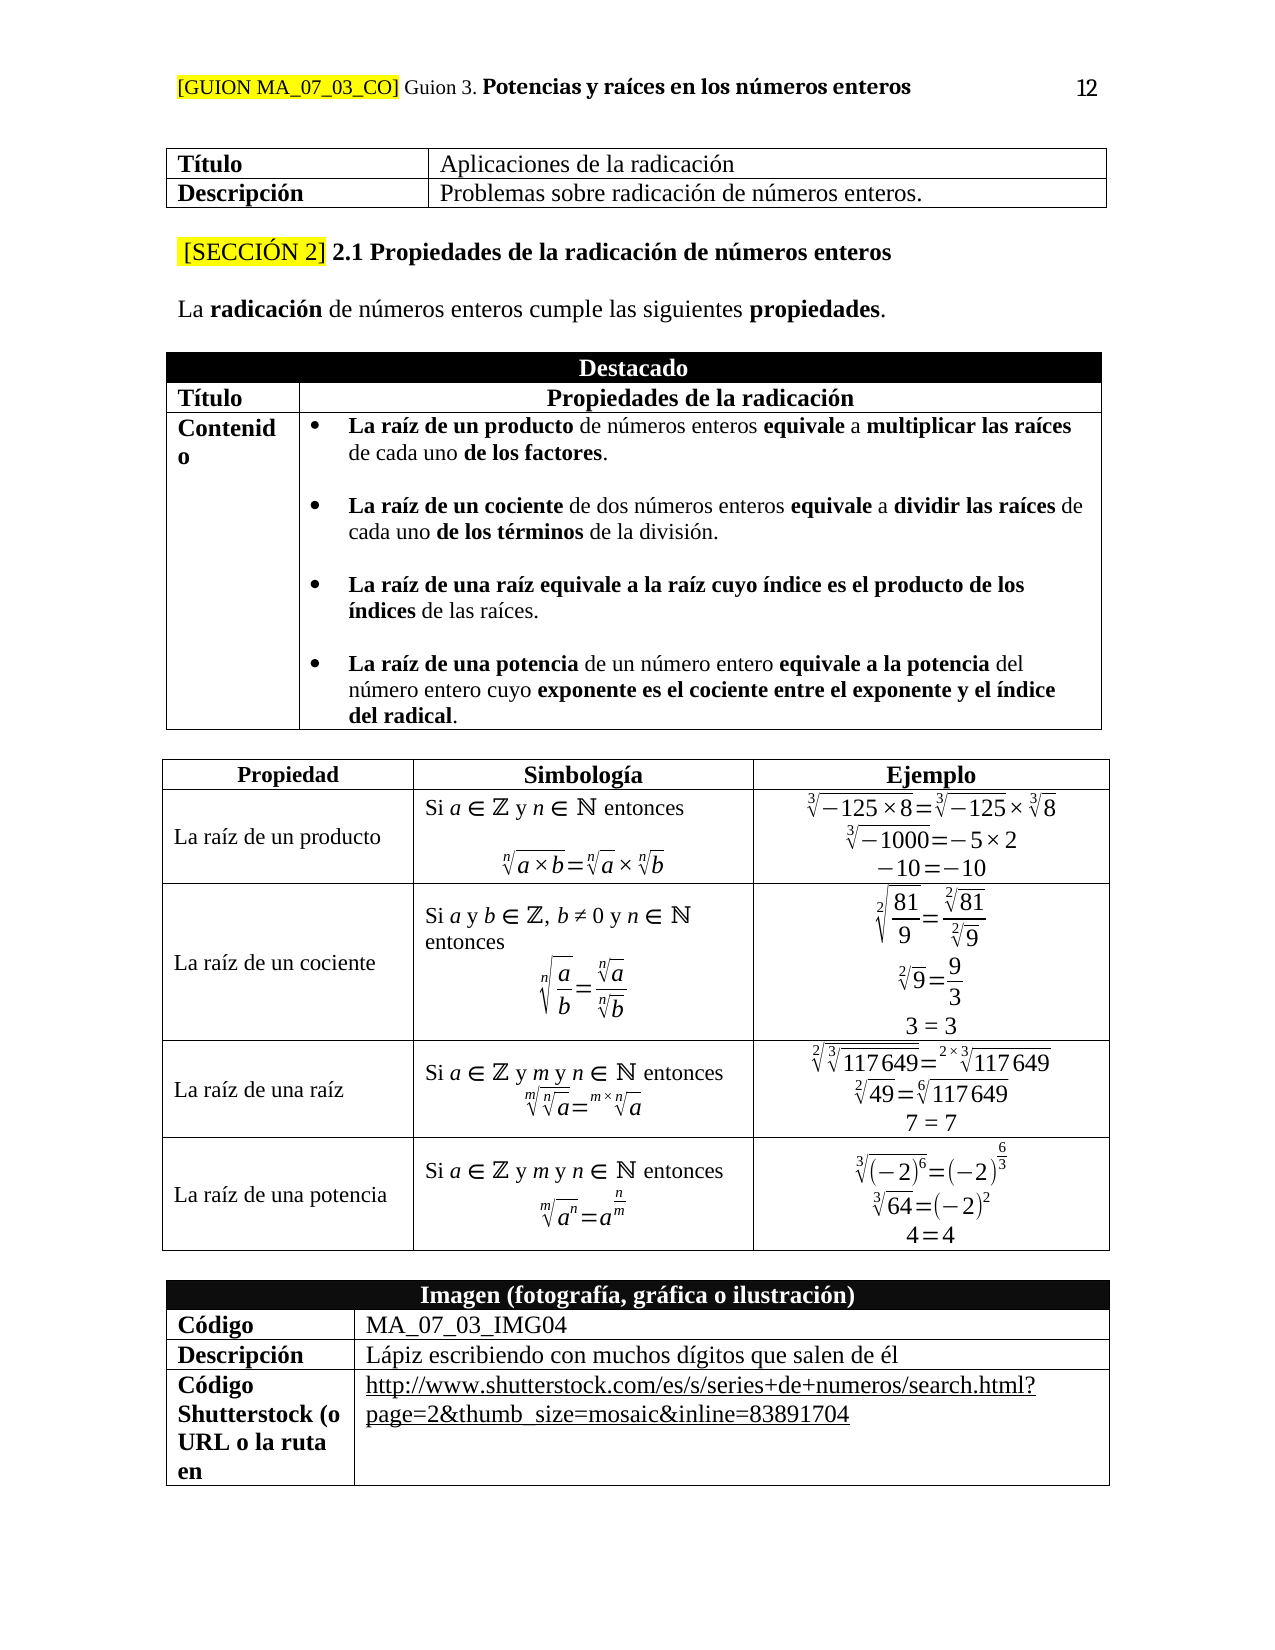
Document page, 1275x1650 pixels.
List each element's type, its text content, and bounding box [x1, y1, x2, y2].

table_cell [355, 1370, 1109, 1485]
table_header Simbología [414, 760, 753, 788]
table_cell Aplicaciones de la radicación [429, 149, 1106, 177]
table_cell Descripción [167, 179, 428, 207]
table_cell La raíz de un cociente [163, 884, 413, 1040]
table_cell 3 = 3 [754, 884, 1109, 1040]
table_cell La raíz de un producto [163, 790, 413, 883]
table_cell Descripción [167, 1340, 354, 1369]
table_cell [754, 790, 1109, 883]
table_cell MA_07_03_IMG04 [355, 1310, 1109, 1339]
table_cell Si a y b ∈ ℤ, b ≠ 0 y n ∈ ℕ entonces [414, 884, 753, 1040]
text [SECCIÓN 2] 2.1 Propiedades de la radicación de números enteros [326, 237, 1098, 266]
table_header Propiedad [163, 760, 413, 788]
table_header Imagen (fotografía, gráfica o ilustración) [167, 1281, 1109, 1309]
table_cell La raíz de una raíz [163, 1041, 413, 1137]
table_cell La raíz de una potencia [163, 1138, 413, 1250]
table_cell Propiedades de la radicación [300, 383, 1101, 412]
table_cell [754, 1138, 1109, 1250]
text La radicación de números enteros cumple las siguientes propiedades. [177, 266, 1098, 323]
table_cell Código [167, 1310, 354, 1339]
table_cell Problemas sobre radicación de números enteros. [429, 179, 1106, 207]
table_cell Si a ∈ ℤ y n ∈ ℕ entonces [414, 790, 753, 883]
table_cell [167, 1370, 354, 1485]
table_cell Contenido [167, 413, 299, 729]
table_cell Lápiz escribiendo con muchos dígitos que salen de él [355, 1340, 1109, 1369]
table_cell Si a ∈ ℤ y m y n ∈ ℕ entonces [414, 1041, 753, 1137]
table_cell Título [167, 149, 428, 177]
table_header Ejemplo [754, 760, 1109, 788]
table_cell Título [167, 383, 299, 412]
table_cell Si a ∈ ℤ y m y n ∈ ℕ entonces [414, 1138, 753, 1250]
table_cell La raíz de un producto de números enteros equivale a multiplicar las raíces de cada uno de los factores. La raíz de un cociente de dos números enteros equivale a dividir las raíces de cada uno de los términos de la división. La raíz de una raíz equivale a la raíz cuyo índice es el producto de los índices de las raíces. La raíz de una potencia de un número entero equivale a la potencia del número entero cuyo exponente es el cociente entre el exponente y el índice del radical. [300, 413, 1101, 729]
table_cell 7 = 7 [754, 1041, 1109, 1137]
table_header Destacado [167, 353, 1101, 382]
